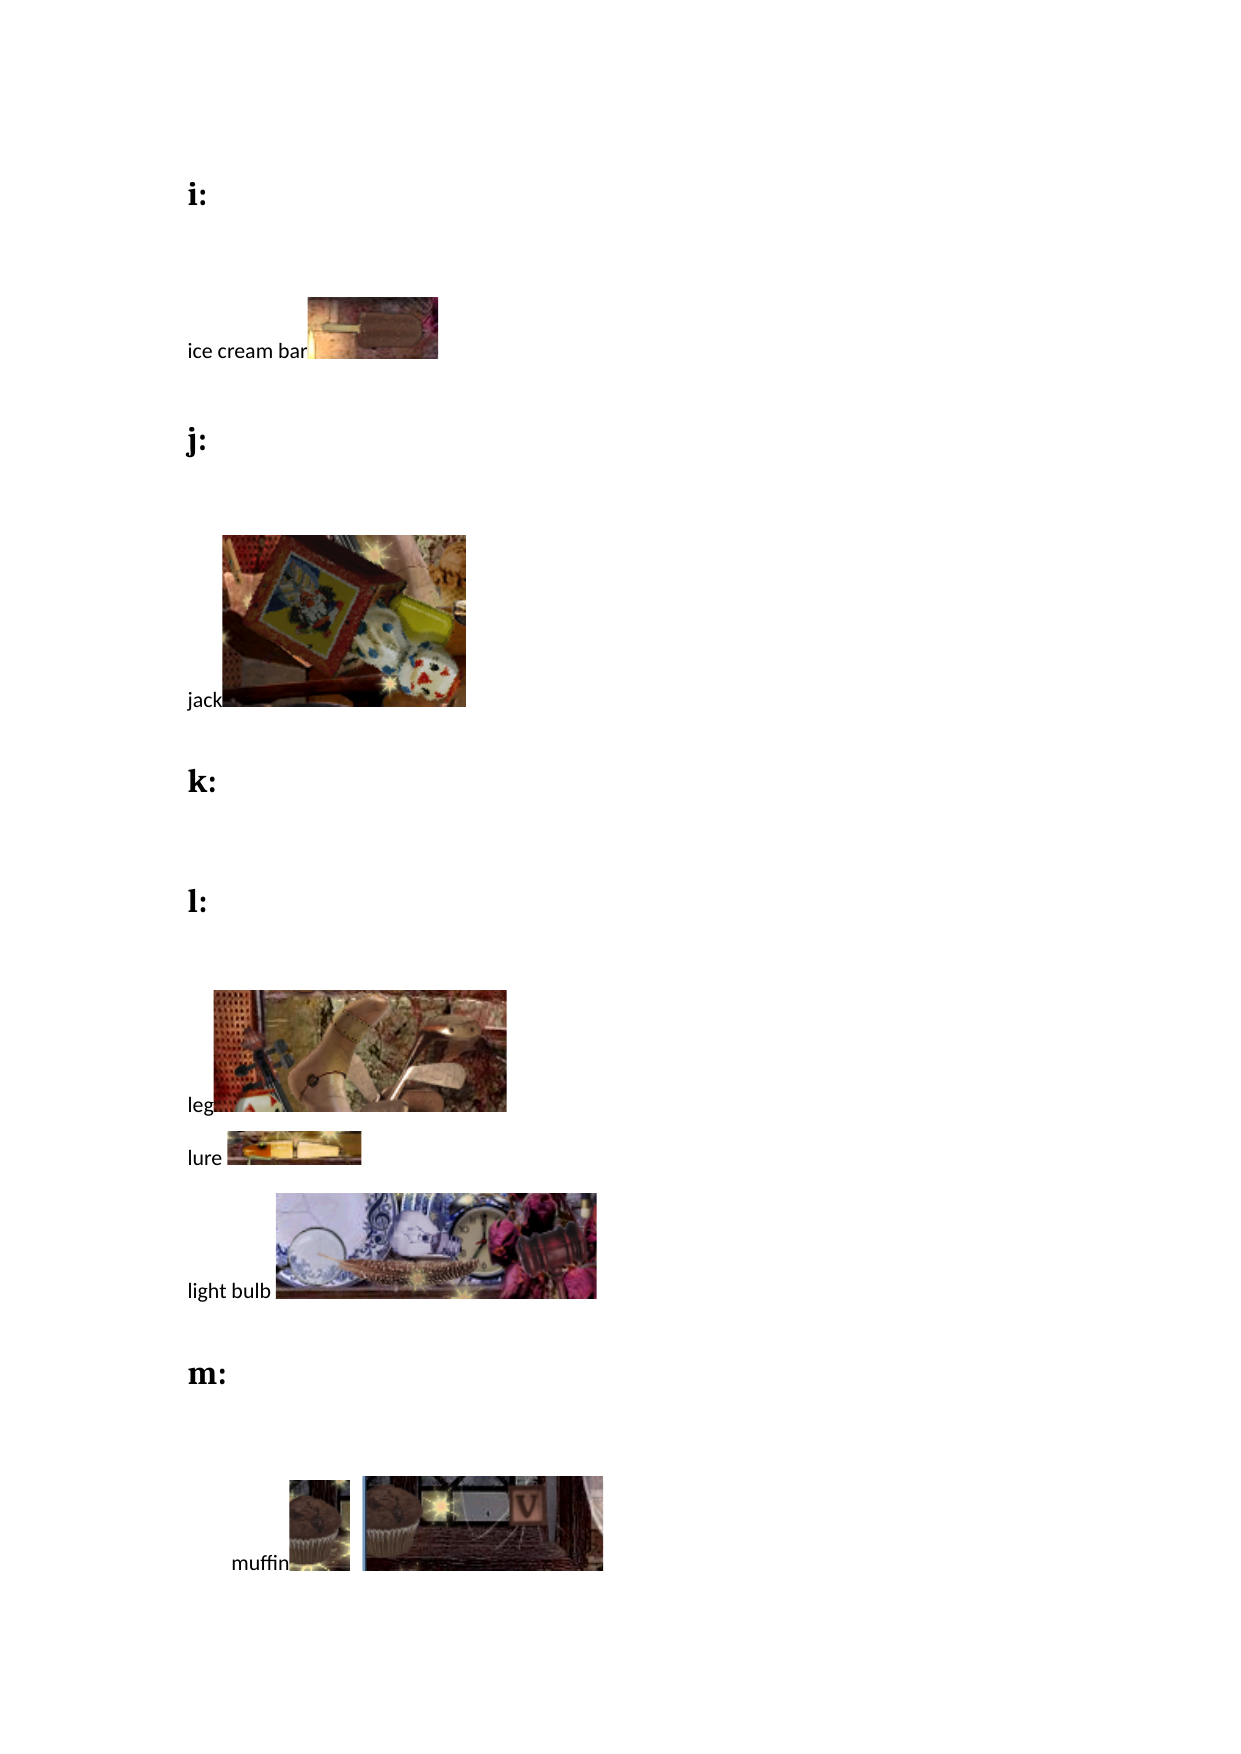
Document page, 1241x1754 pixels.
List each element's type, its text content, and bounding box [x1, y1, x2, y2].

picture [275, 1193, 597, 1299]
subtitle k: [187, 749, 1053, 814]
picture [222, 535, 466, 707]
picture [213, 990, 507, 1112]
text ice cream bar [187, 282, 1053, 379]
picture [307, 297, 439, 359]
picture [227, 1131, 362, 1165]
subtitle m: [187, 1341, 1053, 1406]
subtitle j: [187, 407, 1053, 472]
picture [289, 1480, 350, 1571]
text lure [187, 1119, 1053, 1184]
text jack [187, 527, 1053, 722]
subtitle i: [187, 162, 1053, 227]
picture [362, 1476, 604, 1571]
subtitle l: [187, 869, 1053, 934]
